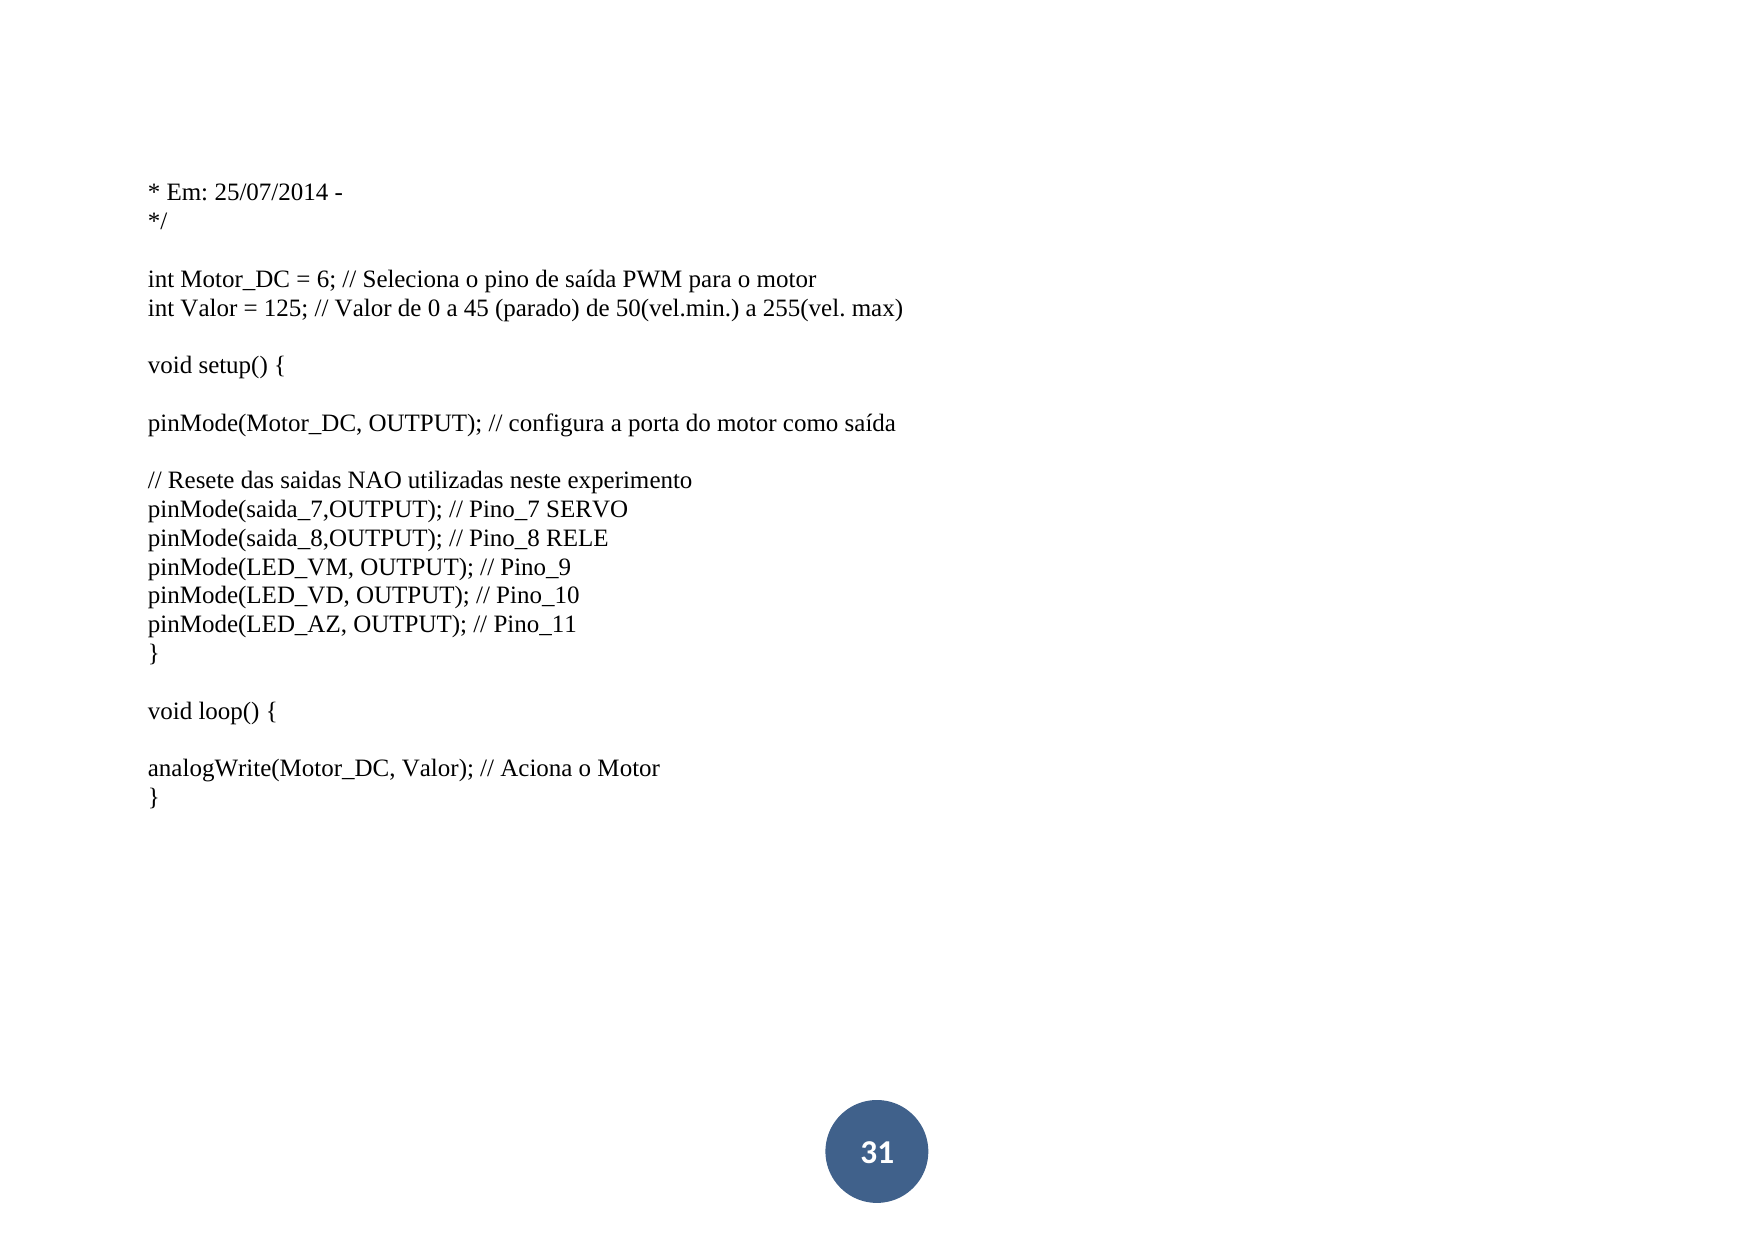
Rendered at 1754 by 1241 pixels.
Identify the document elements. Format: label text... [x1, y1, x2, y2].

text int Motor_DC = 6; // Seleciona o pino de saída PWM para o motor int Valor = 125; // Valor de 0 a 45 (parado) de 50(vel.min.) a 255(vel. max) [148, 264, 1606, 321]
text void loop() { analogWrite(Motor_DC, Valor); // Aciona o Motor } [148, 696, 1606, 811]
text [148, 177, 1606, 235]
text void setup() { pinMode(Motor_DC, OUTPUT); // configura a porta do motor como saída // Resete das saidas NAO utilizadas neste experimento pinMode(saida_7,OUTPUT); // Pino_7 SERVO pinMode(saida_8,OUTPUT); // Pino_8 RELE pinMode(LED_VM, OUTPUT); // Pino_9 pinMode(LED_VD, OUTPUT); // Pino_10 pinMode(LED_AZ, OUTPUT); // Pino_11 } [148, 351, 1606, 667]
